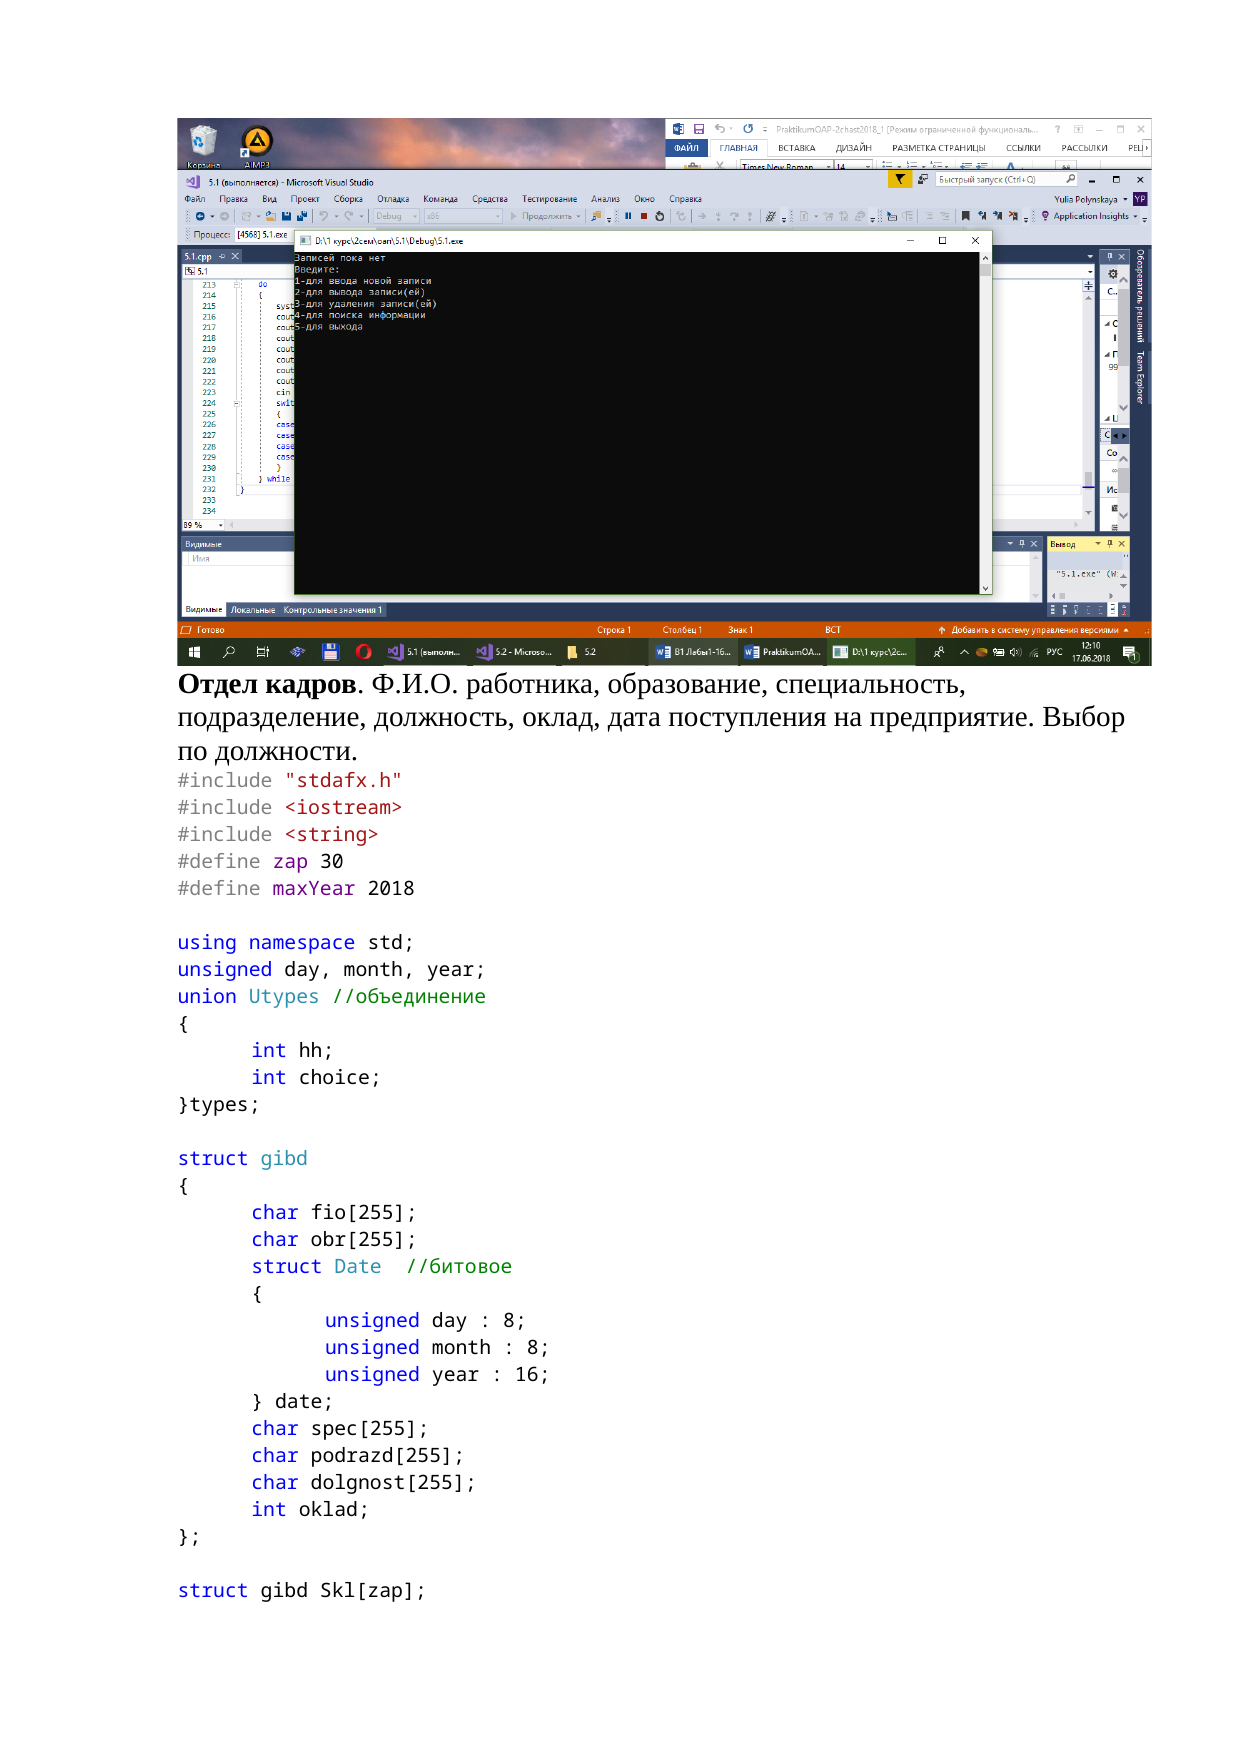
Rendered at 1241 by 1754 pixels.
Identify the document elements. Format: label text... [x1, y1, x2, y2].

text #include <iostream> [177, 794, 1152, 821]
text unsigned month : 8; [177, 1333, 1152, 1360]
text #define zap 30 [177, 848, 1152, 874]
text } date; [177, 1387, 1152, 1414]
text char spec[255]; [177, 1414, 1152, 1441]
text char dolgnost[255]; [177, 1468, 1152, 1495]
text Отдел кадров. Ф.И.О. работника, образование, специальность, подразделение, должность, оклад, дата поступления на предприятие. Выбор по должности. #include "stdafx.h" [177, 666, 1152, 794]
text #include <string> [177, 821, 1152, 848]
text struct gibd [177, 1144, 1152, 1171]
text struct gibd Skl[zap]; [177, 1576, 1152, 1603]
text { [177, 1279, 1152, 1306]
text char podrazd[255]; [177, 1441, 1152, 1468]
text int choice; [177, 1063, 1152, 1090]
text unsigned year : 16; [177, 1360, 1152, 1387]
text char obr[255]; [177, 1225, 1152, 1252]
text }types; [177, 1090, 1152, 1117]
text char fio[255]; [177, 1198, 1152, 1225]
text unsigned day, month, year; [177, 956, 1152, 982]
text { [177, 1171, 1152, 1198]
text union Utypes //объединение [177, 982, 1152, 1009]
picture [177, 118, 1152, 666]
text int hh; [177, 1036, 1152, 1063]
text { [177, 1009, 1152, 1036]
text using namespace std; [177, 928, 1152, 956]
text }; [177, 1522, 1152, 1549]
text #define maxYear 2018 [177, 874, 1152, 902]
text unsigned day : 8; [177, 1306, 1152, 1333]
text int oklad; [177, 1495, 1152, 1522]
text struct Date //битовое [177, 1252, 1152, 1279]
